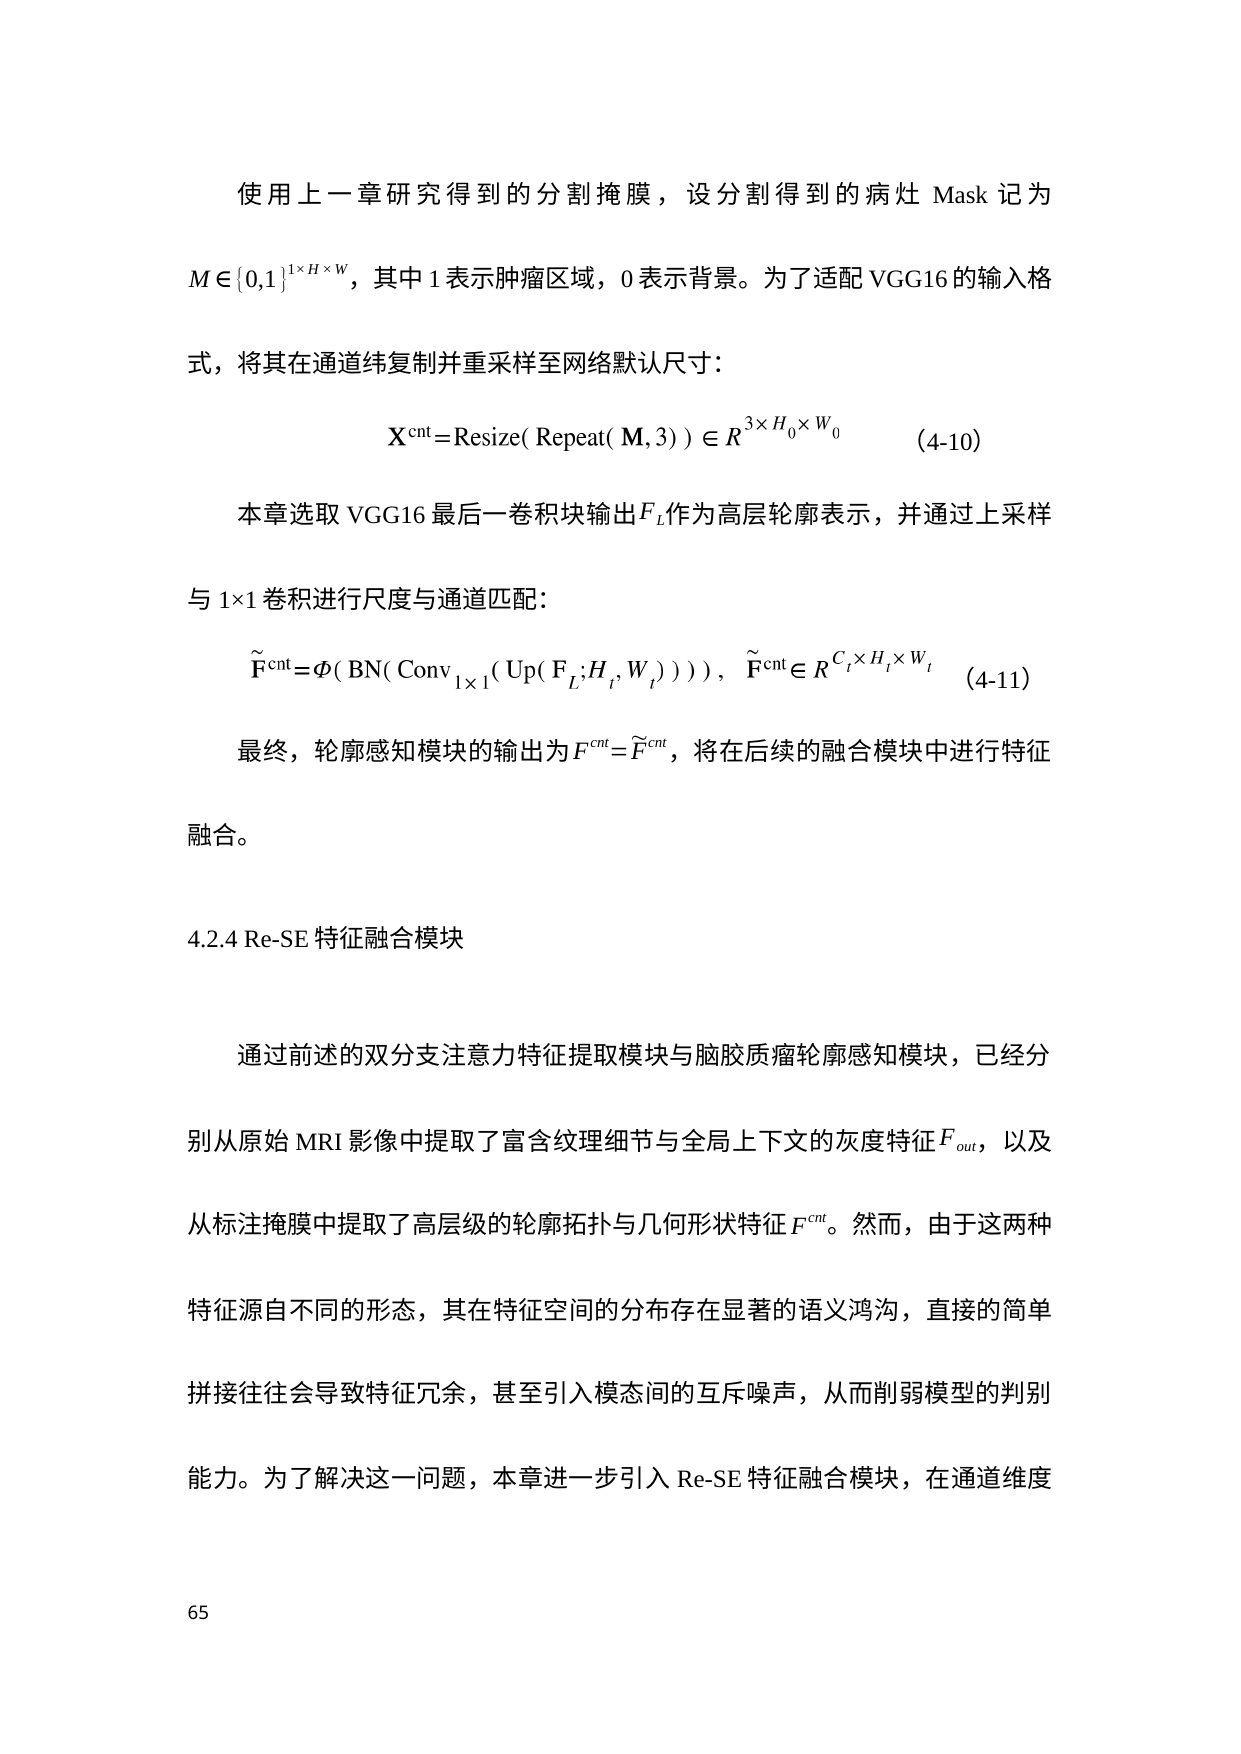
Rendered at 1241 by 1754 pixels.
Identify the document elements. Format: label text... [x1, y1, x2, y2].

picture [387, 416, 840, 451]
subtitle 4.2.4 Re-SE特征融合模块 [187, 904, 1053, 969]
text 本章选取VGG16最后一卷积块输出作为高层轮廓表示，并通过上采样与 1×1卷积进行尺度与通道匹配： [187, 480, 1053, 630]
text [187, 1022, 1053, 1510]
text 最终，轮廓感知模块的输出为，将在后续的融合模块中进行特征融合。 [187, 717, 1053, 866]
picture [250, 650, 932, 689]
text 使用上一章研究得到的分割掩膜，设分割得到的病灶Mask记为，其中1表示肿瘤区域，0表示背景。为了适配VGG16的输入格式，将其在通道纬复制并重采样至网络默认尺寸： [187, 160, 1053, 394]
